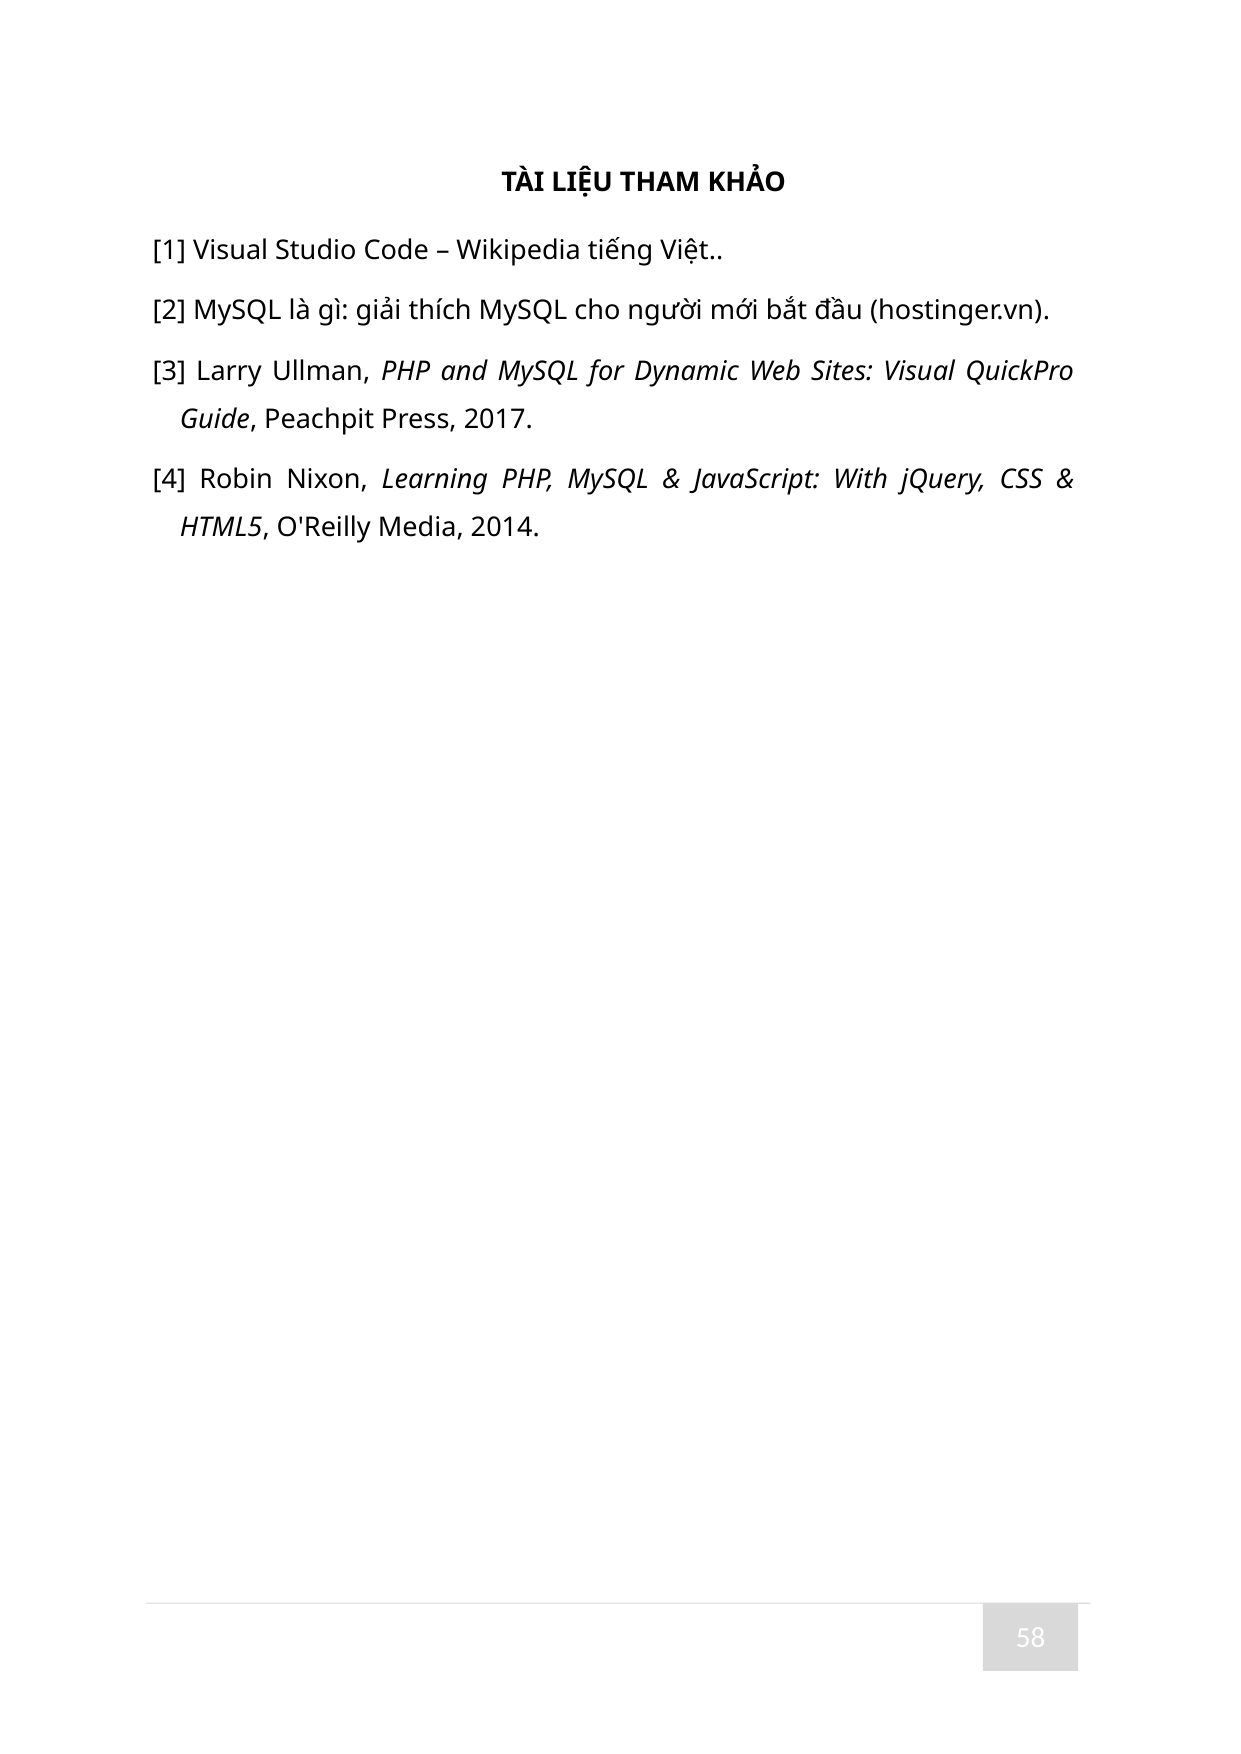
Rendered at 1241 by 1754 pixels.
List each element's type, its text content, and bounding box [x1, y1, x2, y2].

text [4] Robin Nixon, Learning PHP, MySQL & JavaScript: With jQuery, CSS & HTML5, O'Reilly Media, 2014. [152, 459, 1078, 544]
text [1] Visual Studio Code – Wikipedia tiếng Việt.. [152, 230, 1078, 267]
subtitle TÀI LIỆU THAM KHẢO [150, 162, 1078, 199]
text [2] MySQL là gì: giải thích MySQL cho người mới bắt đầu (hostinger.vn). [152, 291, 1078, 328]
text [3] Larry Ullman, PHP and MySQL for Dynamic Web Sites: Visual QuickPro Guide, Peachpit Press, 2017. [152, 351, 1078, 436]
